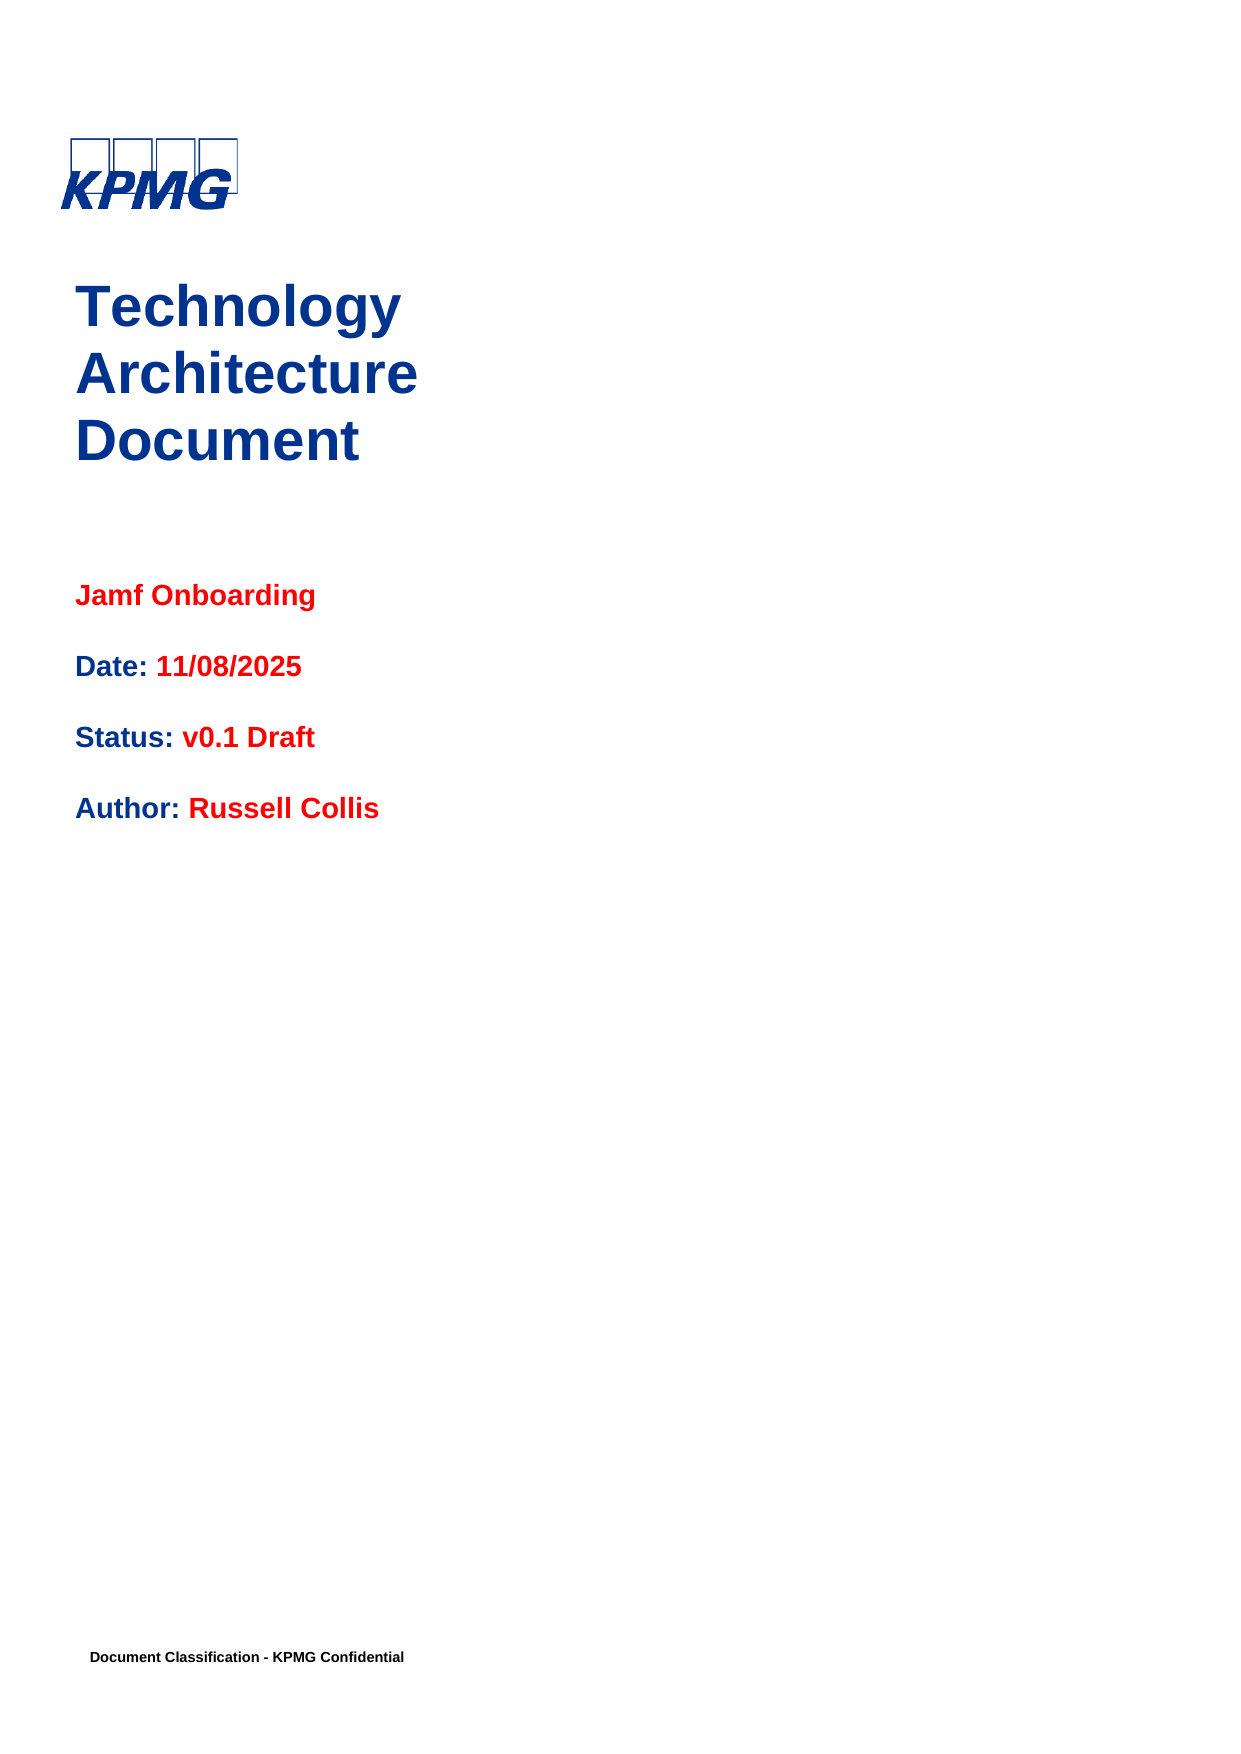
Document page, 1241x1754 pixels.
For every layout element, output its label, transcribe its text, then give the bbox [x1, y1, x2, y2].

picture [61, 138, 238, 210]
table_header Technology Architecture Document Jamf Onboarding Date: 11/08/2025 Status: v0.1 Draft Author: Russell Collis [75, 272, 532, 910]
